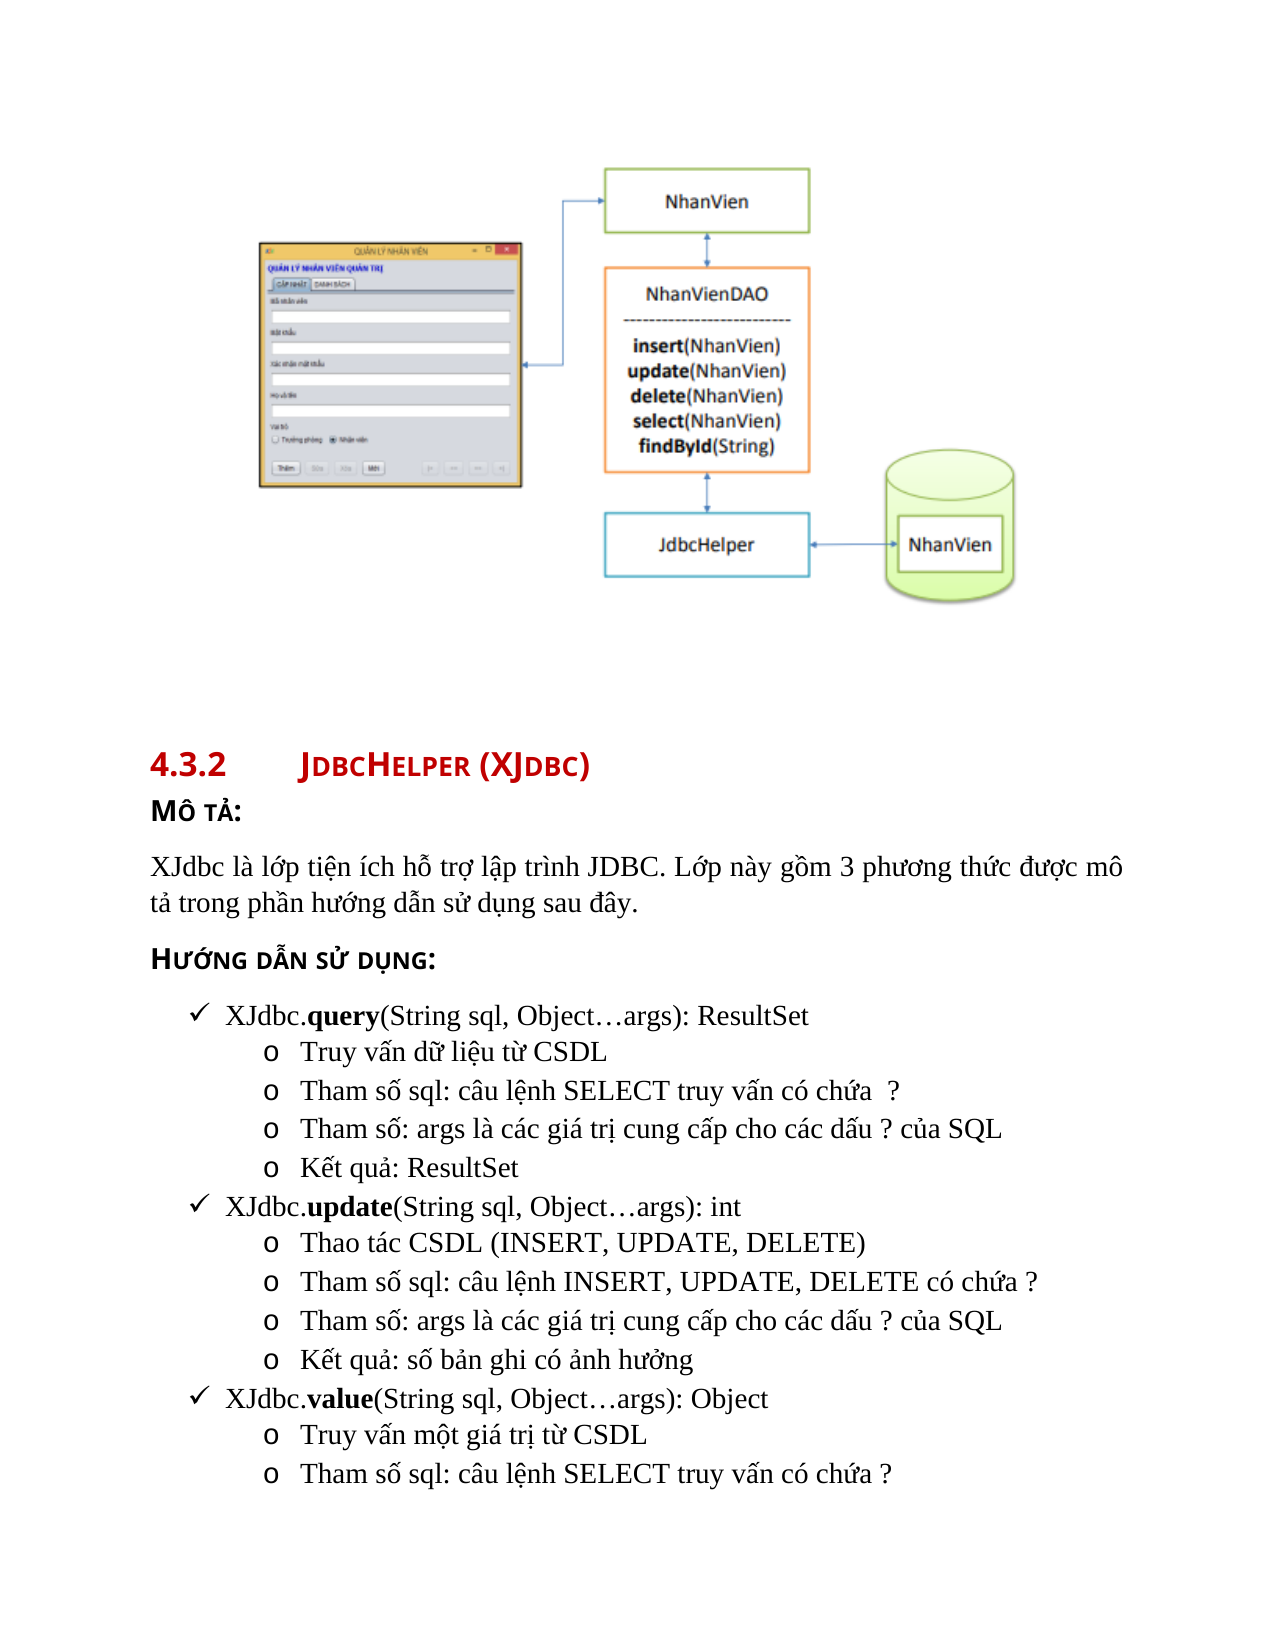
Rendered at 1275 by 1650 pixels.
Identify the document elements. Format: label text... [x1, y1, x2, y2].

text Hướng dẫn sử dụng: [150, 938, 1125, 978]
list Kết quả: ResultSet [262, 1151, 1125, 1187]
picture [242, 150, 1033, 669]
list Tham số: args là các giá trị cung cấp cho các dấu ? của SQL [262, 1112, 1125, 1148]
list XJdbc.query(String sql, Object…args): ResultSet [187, 998, 1125, 1031]
list Truy vấn dữ liệu từ CSDL [262, 1034, 1125, 1070]
list Tham số sql: câu lệnh SELECT truy vấn có chứa ? [262, 1456, 1125, 1492]
list XJdbc.update(String sql, Object…args): int [187, 1189, 1125, 1223]
list Tham số sql: câu lệnh SELECT truy vấn có chứa ? [262, 1073, 1125, 1109]
list Tham số sql: câu lệnh INSERT, UPDATE, DELETE có chứa ? [262, 1264, 1125, 1301]
subtitle JdbcHelper (XJdbc) [150, 741, 1125, 786]
list Kết quả: số bản ghi có ảnh hưởng [262, 1342, 1125, 1378]
text Mô tả: [150, 790, 1125, 829]
list XJdbc.value(String sql, Object…args): Object [187, 1381, 1125, 1415]
list Truy vấn một giá trị từ CSDL [262, 1417, 1125, 1453]
list Thao tác CSDL (INSERT, UPDATE, DELETE) [262, 1226, 1125, 1262]
text XJdbc là lớp tiện ích hỗ trợ lập trình JDBC. Lớp này gồm 3 phương thức được mô tả trong phần hướng dẫn sử dụng sau đây. [150, 849, 1125, 919]
list Tham số: args là các giá trị cung cấp cho các dấu ? của SQL [262, 1303, 1125, 1339]
